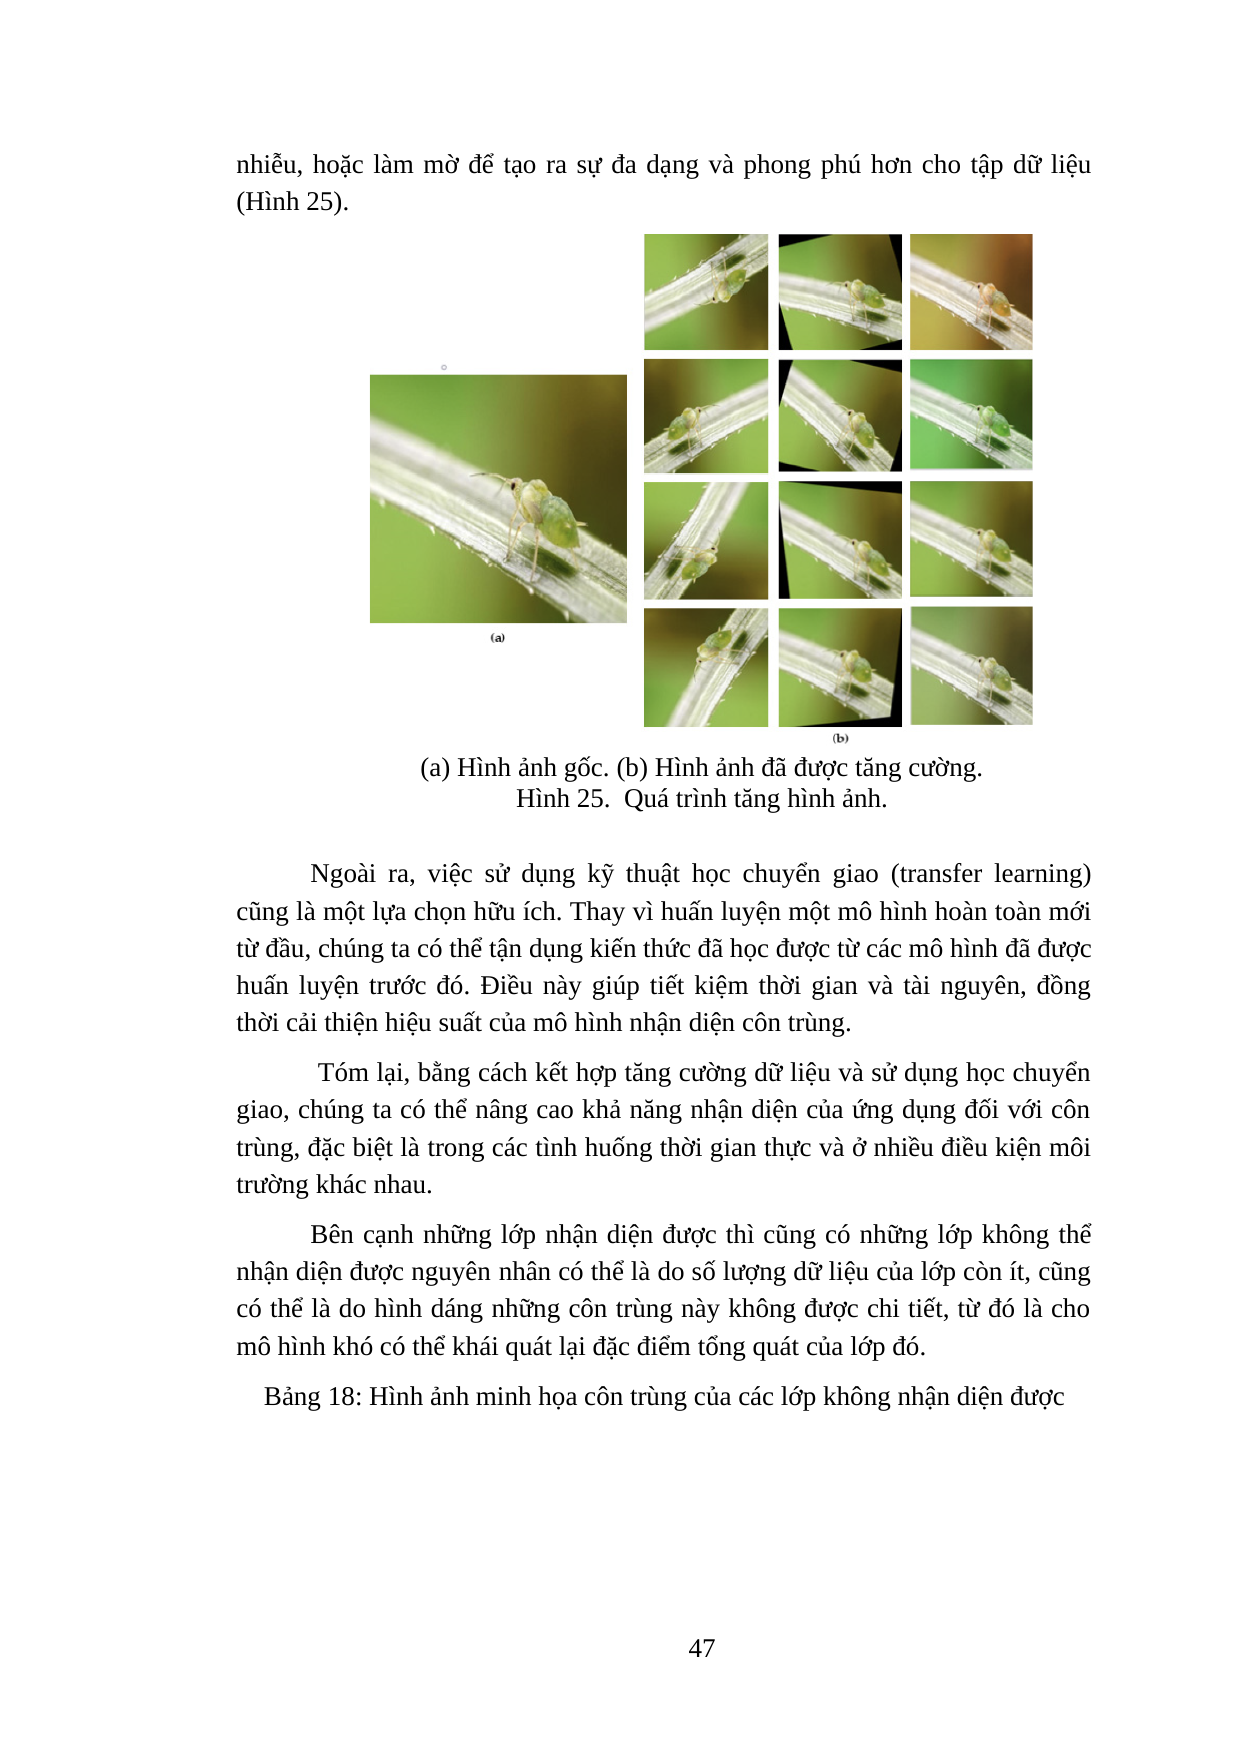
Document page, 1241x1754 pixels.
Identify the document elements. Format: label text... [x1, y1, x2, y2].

text Bên cạnh những lớp nhận diện được thì cũng có những lớp không thể nhận diện được nguyên nhân có thể là do số lượng dữ liệu của lớp còn ít, cũng có thể là do hình dáng những côn trùng này không được chi tiết, từ đó là cho mô hình khó có thể khái quát lại đặc điểm tổng quát của lớp đó. [236, 1218, 1092, 1361]
text (a) Hình ảnh gốc. (b) Hình ảnh đã được tăng cường. [236, 751, 1092, 783]
text Hình 25. Quá trình tăng hình ảnh. [236, 783, 1092, 814]
text Tóm lại, bằng cách kết hợp tăng cường dữ liệu và sử dụng học chuyển giao, chúng ta có thể nâng cao khả năng nhận diện của ứng dụng đối với côn trùng, đặc biệt là trong các tình huống thời gian thực và ở nhiều điều kiện môi trường khác nhau. [236, 1056, 1092, 1199]
picture [369, 234, 1033, 746]
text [236, 148, 1092, 216]
text Bảng 18: Hình ảnh minh họa côn trùng của các lớp không nhận diện được [236, 1380, 1092, 1411]
text Ngoài ra, việc sử dụng kỹ thuật học chuyển giao (transfer learning) cũng là một lựa chọn hữu ích. Thay vì huấn luyện một mô hình hoàn toàn mới từ đầu, chúng ta có thể tận dụng kiến thức đã học được từ các mô hình đã được huấn luyện trước đó. Điều này giúp tiết kiệm thời gian và tài nguyên, đồng thời cải thiện hiệu suất của mô hình nhận diện côn trùng. [236, 857, 1092, 1038]
